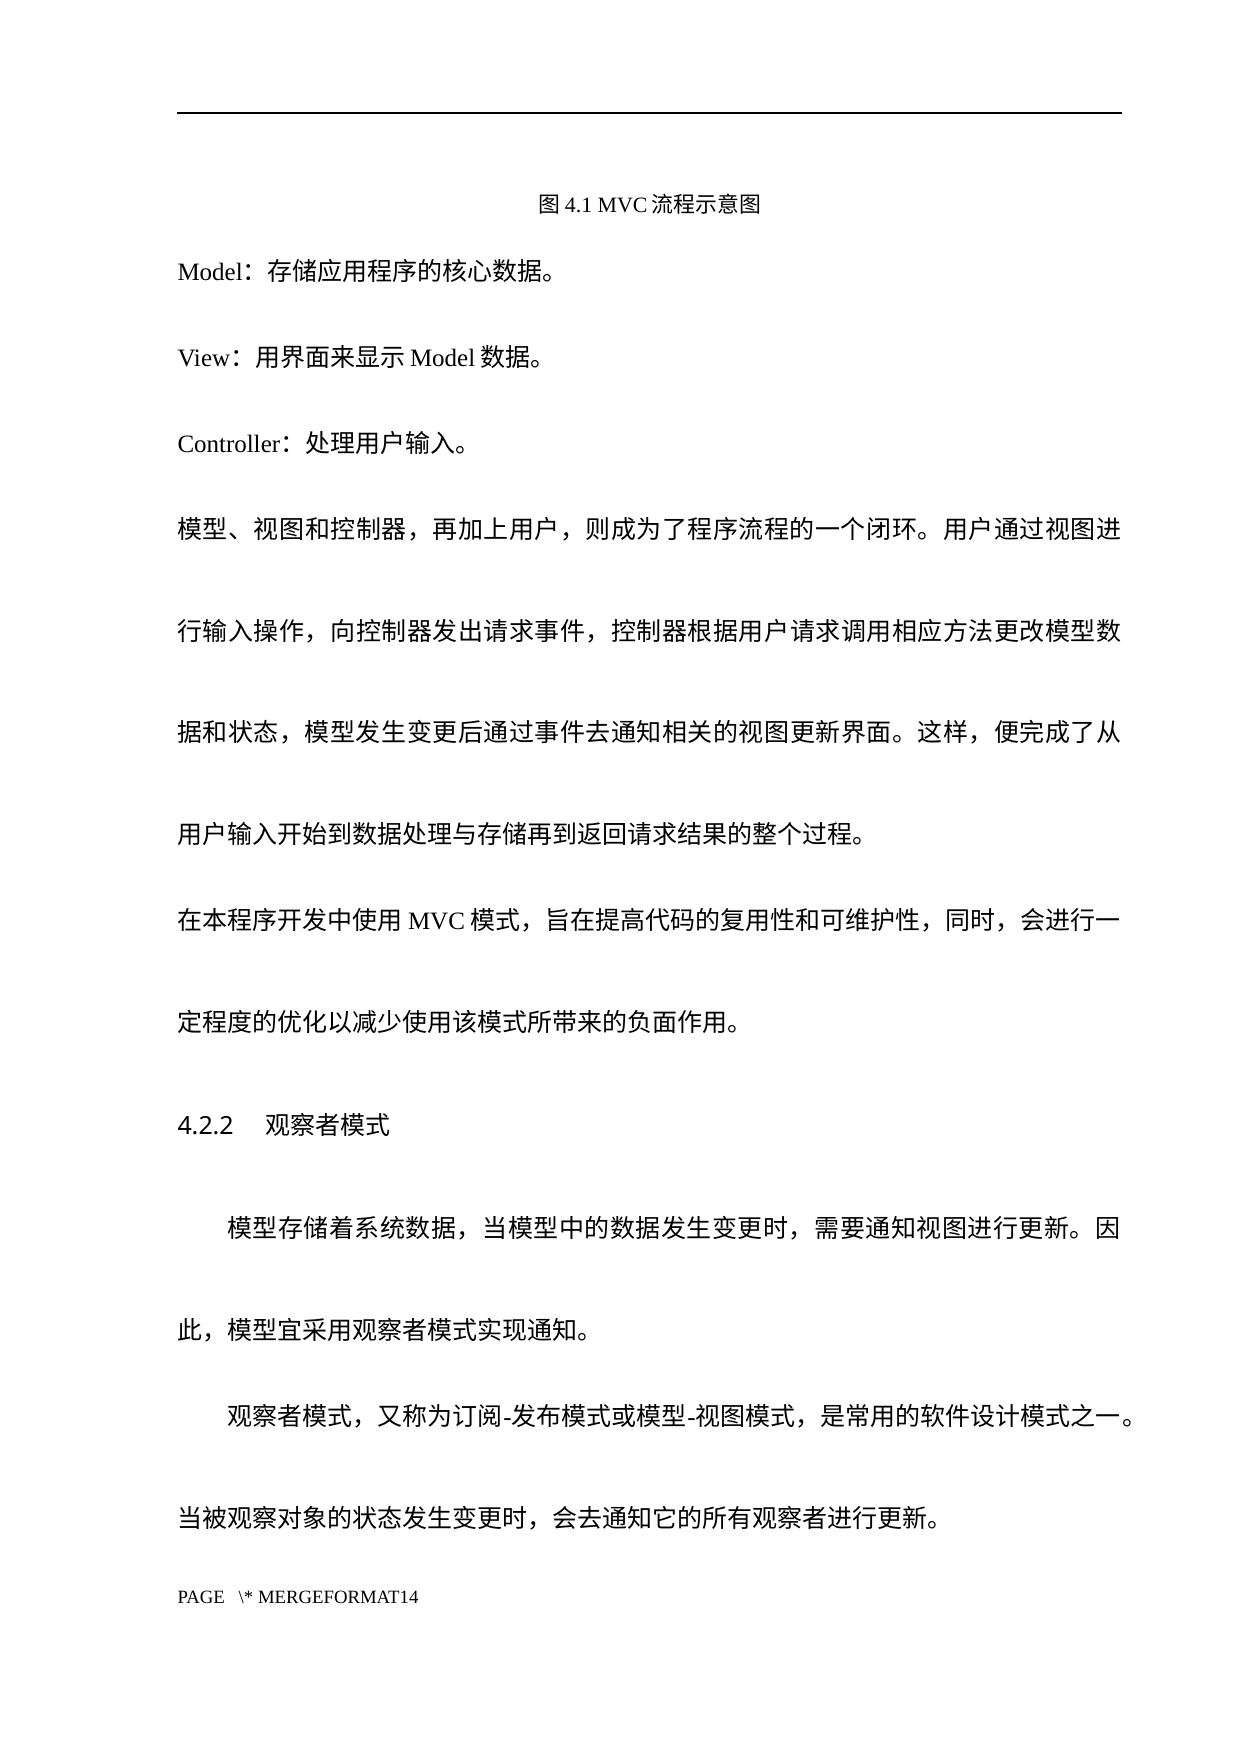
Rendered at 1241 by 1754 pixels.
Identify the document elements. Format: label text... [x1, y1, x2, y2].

subtitle 观察者模式 [177, 1090, 1122, 1158]
text 在本程序开发中使用MVC模式，旨在提高代码的复用性和可维护性，同时，会进行一定程度的优化以减少使用该模式所带来的负面作用。 [177, 885, 1122, 1055]
text View：用界面来显示Model数据。 [177, 321, 1122, 389]
text Model：存储应用程序的核心数据。 [177, 235, 1122, 303]
text 观察者模式，又称为订阅-发布模式或模型-视图模式，是常用的软件设计模式之一。当被观察对象的状态发生变更时，会去通知它的所有观察者进行更新。 [177, 1381, 1122, 1551]
text 模型、视图和控制器，再加上用户，则成为了程序流程的一个闭环。用户通过视图进行输入操作，向控制器发出请求事件，控制器根据用户请求调用相应方法更改模型数据和状态，模型发生变更后通过事件去通知相关的视图更新界面。这样，便完成了从用户输入开始到数据处理与存储再到返回请求结果的整个过程。 [177, 493, 1122, 867]
text 图4.1 MVC流程示意图 [177, 185, 1122, 219]
text 模型存储着系统数据，当模型中的数据发生变更时，需要通知视图进行更新。因此，模型宜采用观察者模式实现通知。 [177, 1193, 1122, 1363]
text Controller：处理用户输入。 [177, 407, 1122, 475]
